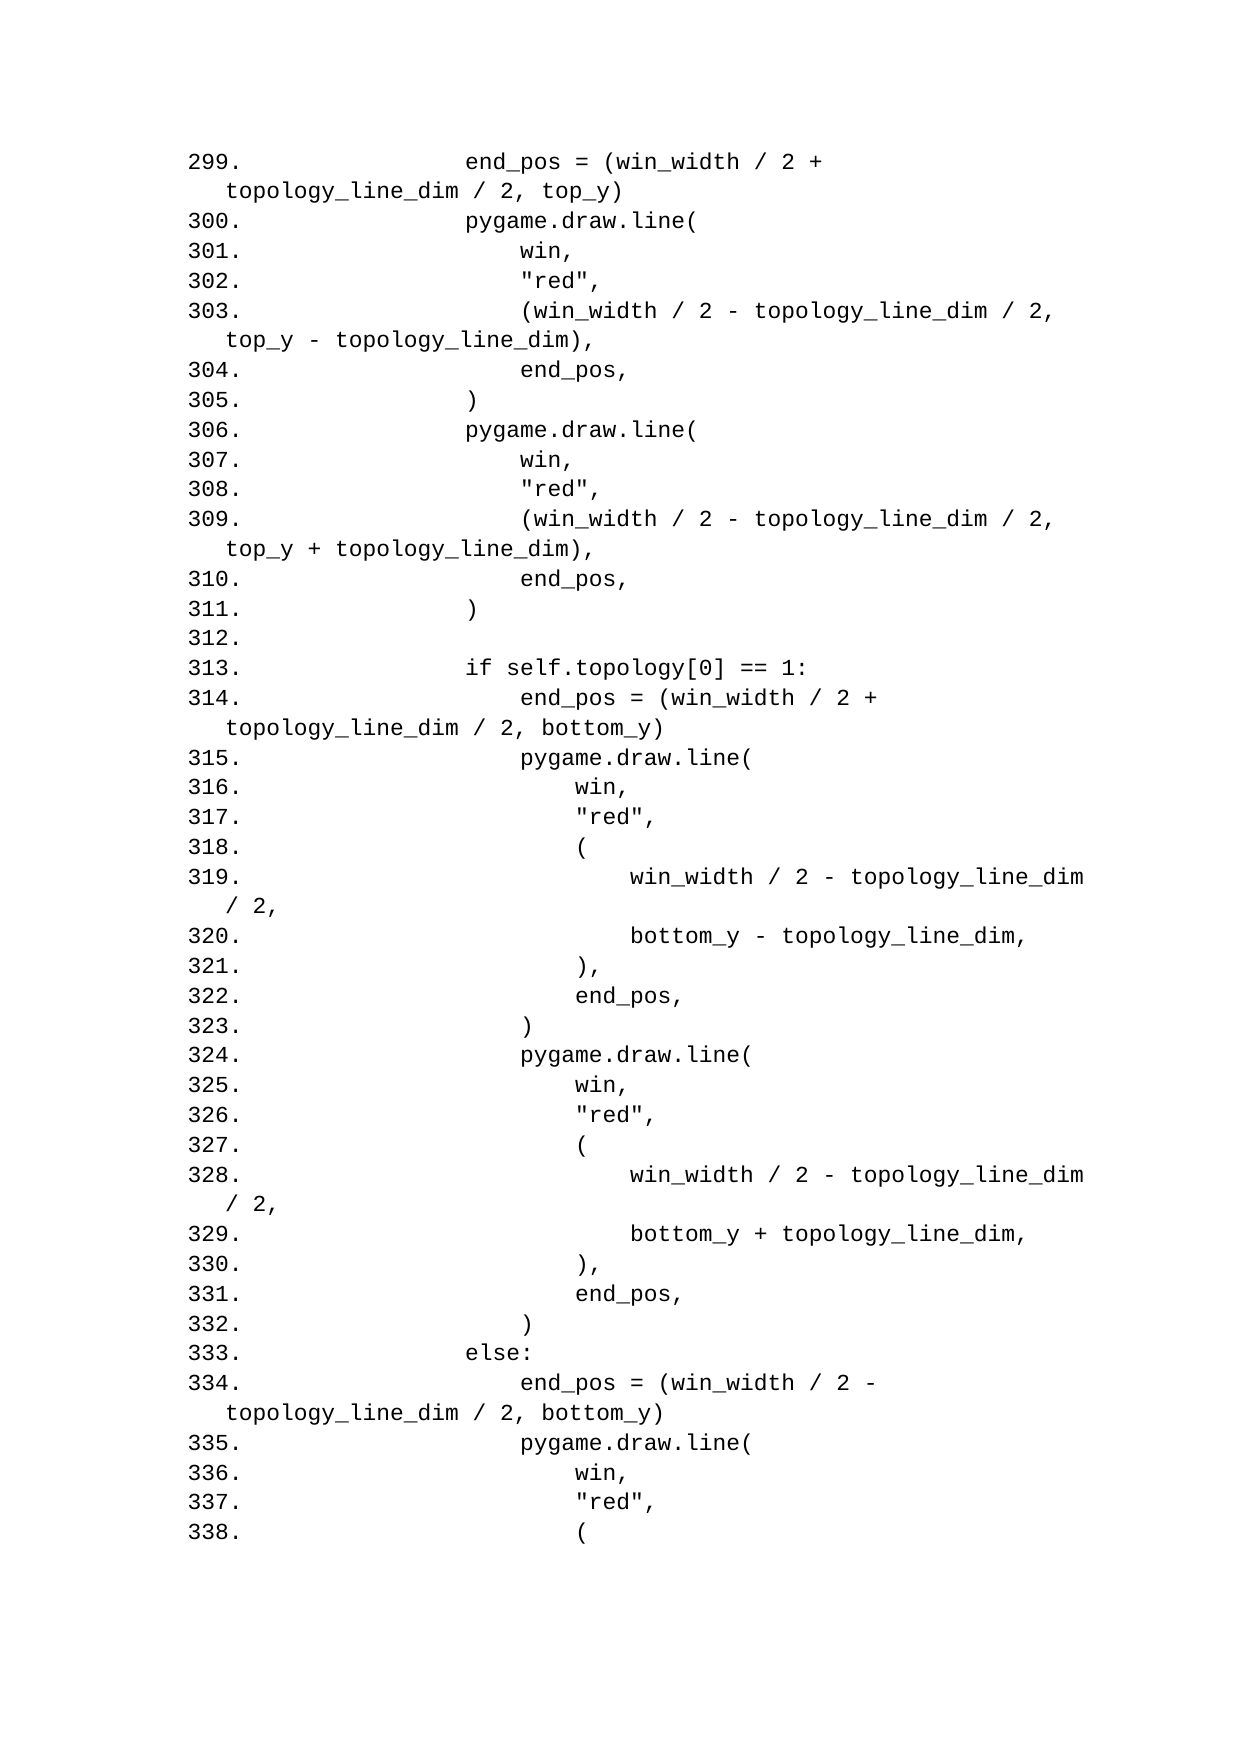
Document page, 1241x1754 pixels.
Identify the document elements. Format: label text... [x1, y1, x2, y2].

list end_pos = (win_width / 2 + topology_line_dim / 2, top_y) [187, 150, 1090, 206]
list "red", [187, 269, 1090, 295]
list end_pos, [187, 984, 1090, 1010]
list ( [187, 835, 1090, 861]
list ), [187, 1252, 1090, 1278]
list bottom_y - topology_line_dim, [187, 924, 1090, 951]
list bottom_y + topology_line_dim, [187, 1222, 1090, 1248]
list if self.topology[0] == 1: [187, 656, 1090, 682]
list end_pos = (win_width / 2 - topology_line_dim / 2, bottom_y) [187, 1371, 1090, 1427]
list ) [187, 1014, 1090, 1040]
list end_pos = (win_width / 2 + topology_line_dim / 2, bottom_y) [187, 686, 1090, 742]
list win, [187, 1461, 1090, 1487]
list "red", [187, 1491, 1090, 1517]
list pygame.draw.line( [187, 1044, 1090, 1070]
list ) [187, 1312, 1090, 1338]
list win_width / 2 - topology_line_dim / 2, [187, 865, 1090, 921]
list ) [187, 388, 1090, 414]
list ) [187, 597, 1090, 623]
list pygame.draw.line( [187, 1431, 1090, 1457]
list win, [187, 239, 1090, 265]
list pygame.draw.line( [187, 418, 1090, 444]
list ( [187, 1520, 1090, 1546]
list end_pos, [187, 1282, 1090, 1308]
list (win_width / 2 - topology_line_dim / 2, top_y - topology_line_dim), [187, 299, 1090, 355]
list "red", [187, 805, 1090, 831]
list "red", [187, 1103, 1090, 1129]
list win, [187, 448, 1090, 474]
list ), [187, 954, 1090, 980]
list win, [187, 776, 1090, 802]
list win, [187, 1073, 1090, 1099]
list win_width / 2 - topology_line_dim / 2, [187, 1163, 1090, 1219]
list (win_width / 2 - topology_line_dim / 2, top_y + topology_line_dim), [187, 507, 1090, 563]
list end_pos, [187, 358, 1090, 384]
list pygame.draw.line( [187, 209, 1090, 236]
list pygame.draw.line( [187, 746, 1090, 772]
list else: [187, 1342, 1090, 1368]
list end_pos, [187, 567, 1090, 593]
list "red", [187, 478, 1090, 504]
list ( [187, 1133, 1090, 1159]
